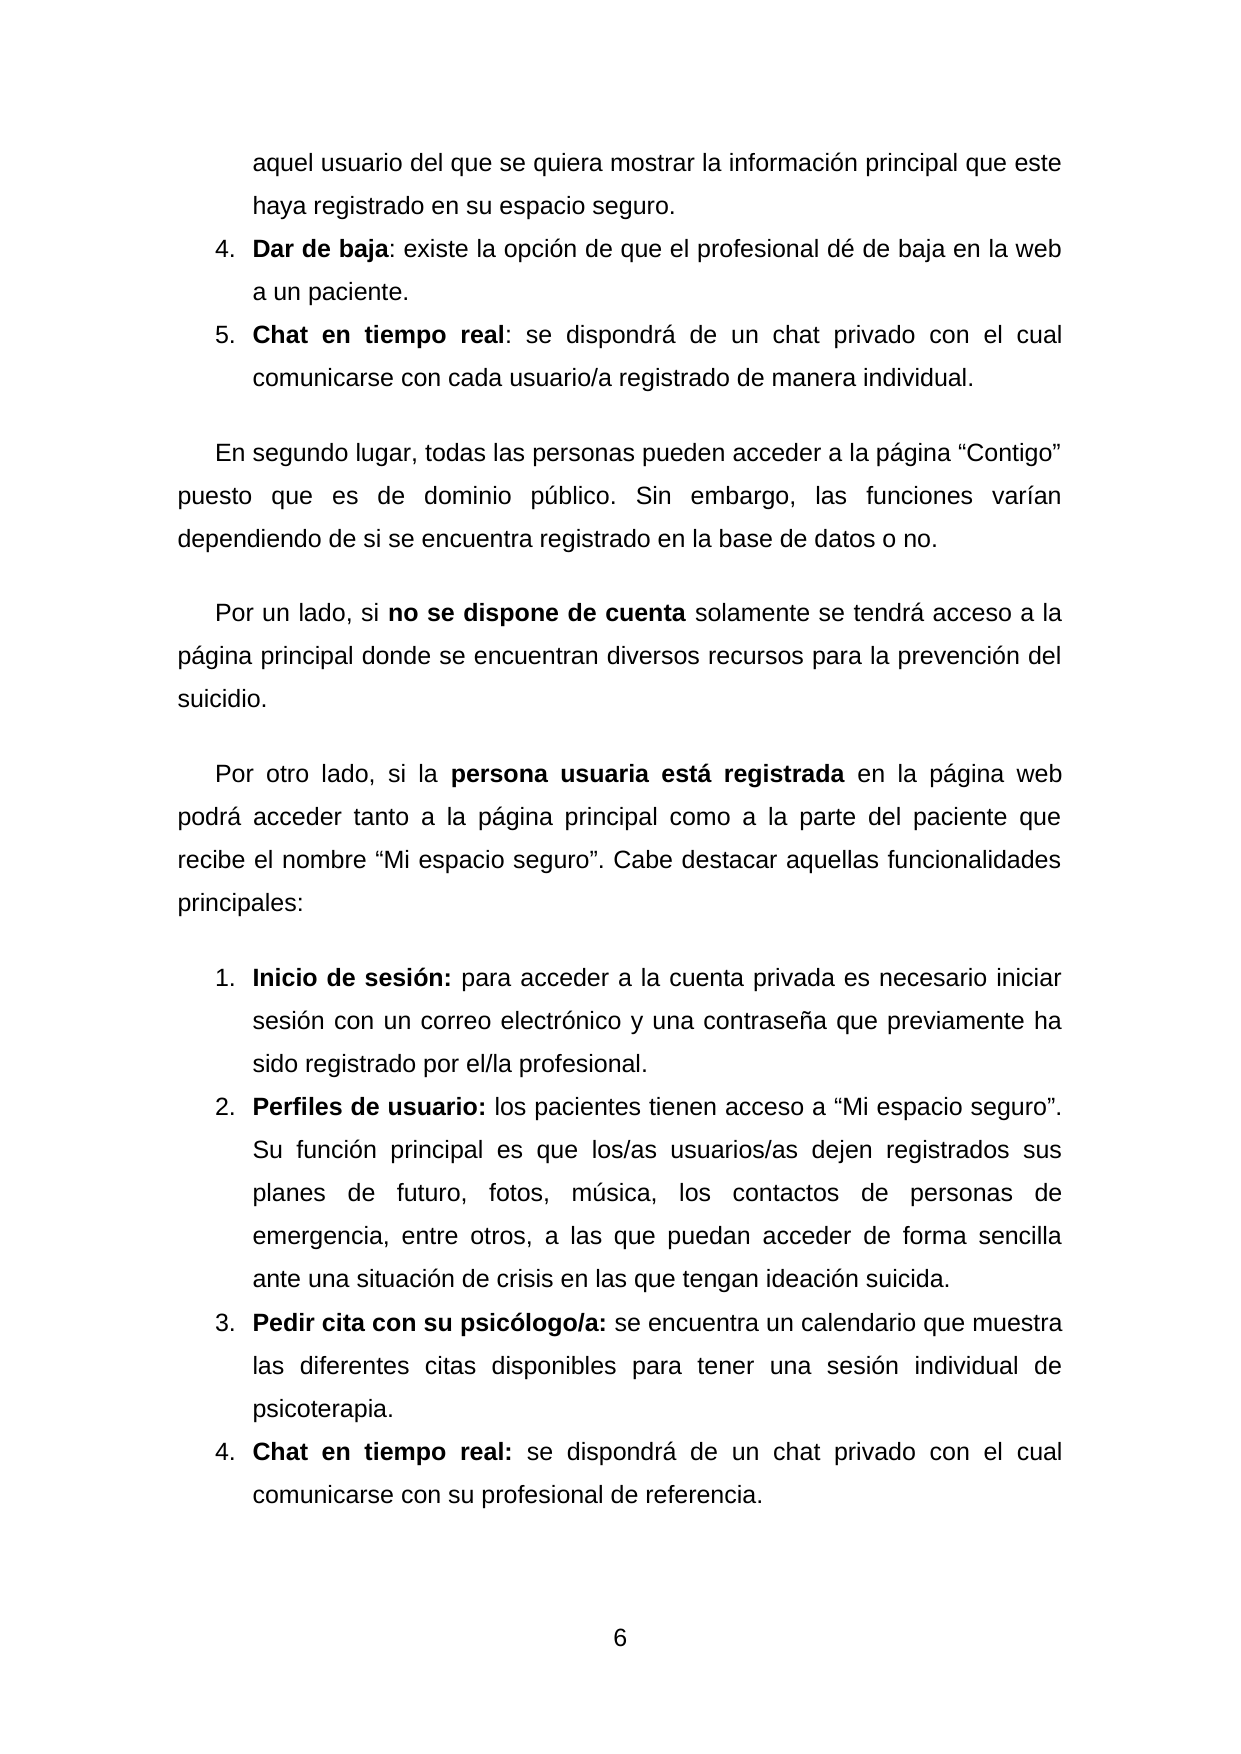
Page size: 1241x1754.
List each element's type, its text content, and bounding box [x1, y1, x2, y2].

text Por un lado, si no se dispone de cuenta solamente se tendrá acceso a la página principal donde se encuentran diversos recursos para la prevención del suicidio. [177, 598, 1063, 713]
list Chat en tiempo real: se dispondrá de un chat privado con el cual comunicarse con cada usuario/a registrado de manera individual. [215, 320, 1063, 392]
text En segundo lugar, todas las personas pueden acceder a la página “Contigo” puesto que es de dominio público. Sin embargo, las funciones varían dependiendo de si se encuentra registrado en la base de datos o no. [177, 438, 1063, 553]
list Perfiles de usuario: los pacientes tienen acceso a “Mi espacio seguro”. Su función principal es que los/as usuarios/as dejen registrados sus planes de futuro, fotos, música, los contactos de personas de emergencia, entre otros, a las que puedan acceder de forma sencilla ante una situación de crisis en las que tengan ideación suicida. [215, 1092, 1063, 1293]
text Por otro lado, si la persona usuaria está registrada en la página web podrá acceder tanto a la página principal como a la parte del paciente que recibe el nombre “Mi espacio seguro”. Cabe destacar aquellas funcionalidades principales: [177, 759, 1063, 917]
list Dar de baja: existe la opción de que el profesional dé de baja en la web a un paciente. [215, 234, 1063, 306]
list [215, 148, 1063, 219]
list Inicio de sesión: para acceder a la cuenta privada es necesario iniciar sesión con un correo electrónico y una contraseña que previamente ha sido registrado por el/la profesional. [215, 963, 1063, 1078]
list Chat en tiempo real: se dispondrá de un chat privado con el cual comunicarse con su profesional de referencia. [215, 1437, 1063, 1509]
list Pedir cita con su psicólogo/a: se encuentra un calendario que muestra las diferentes citas disponibles para tener una sesión individual de psicoterapia. [215, 1308, 1063, 1423]
